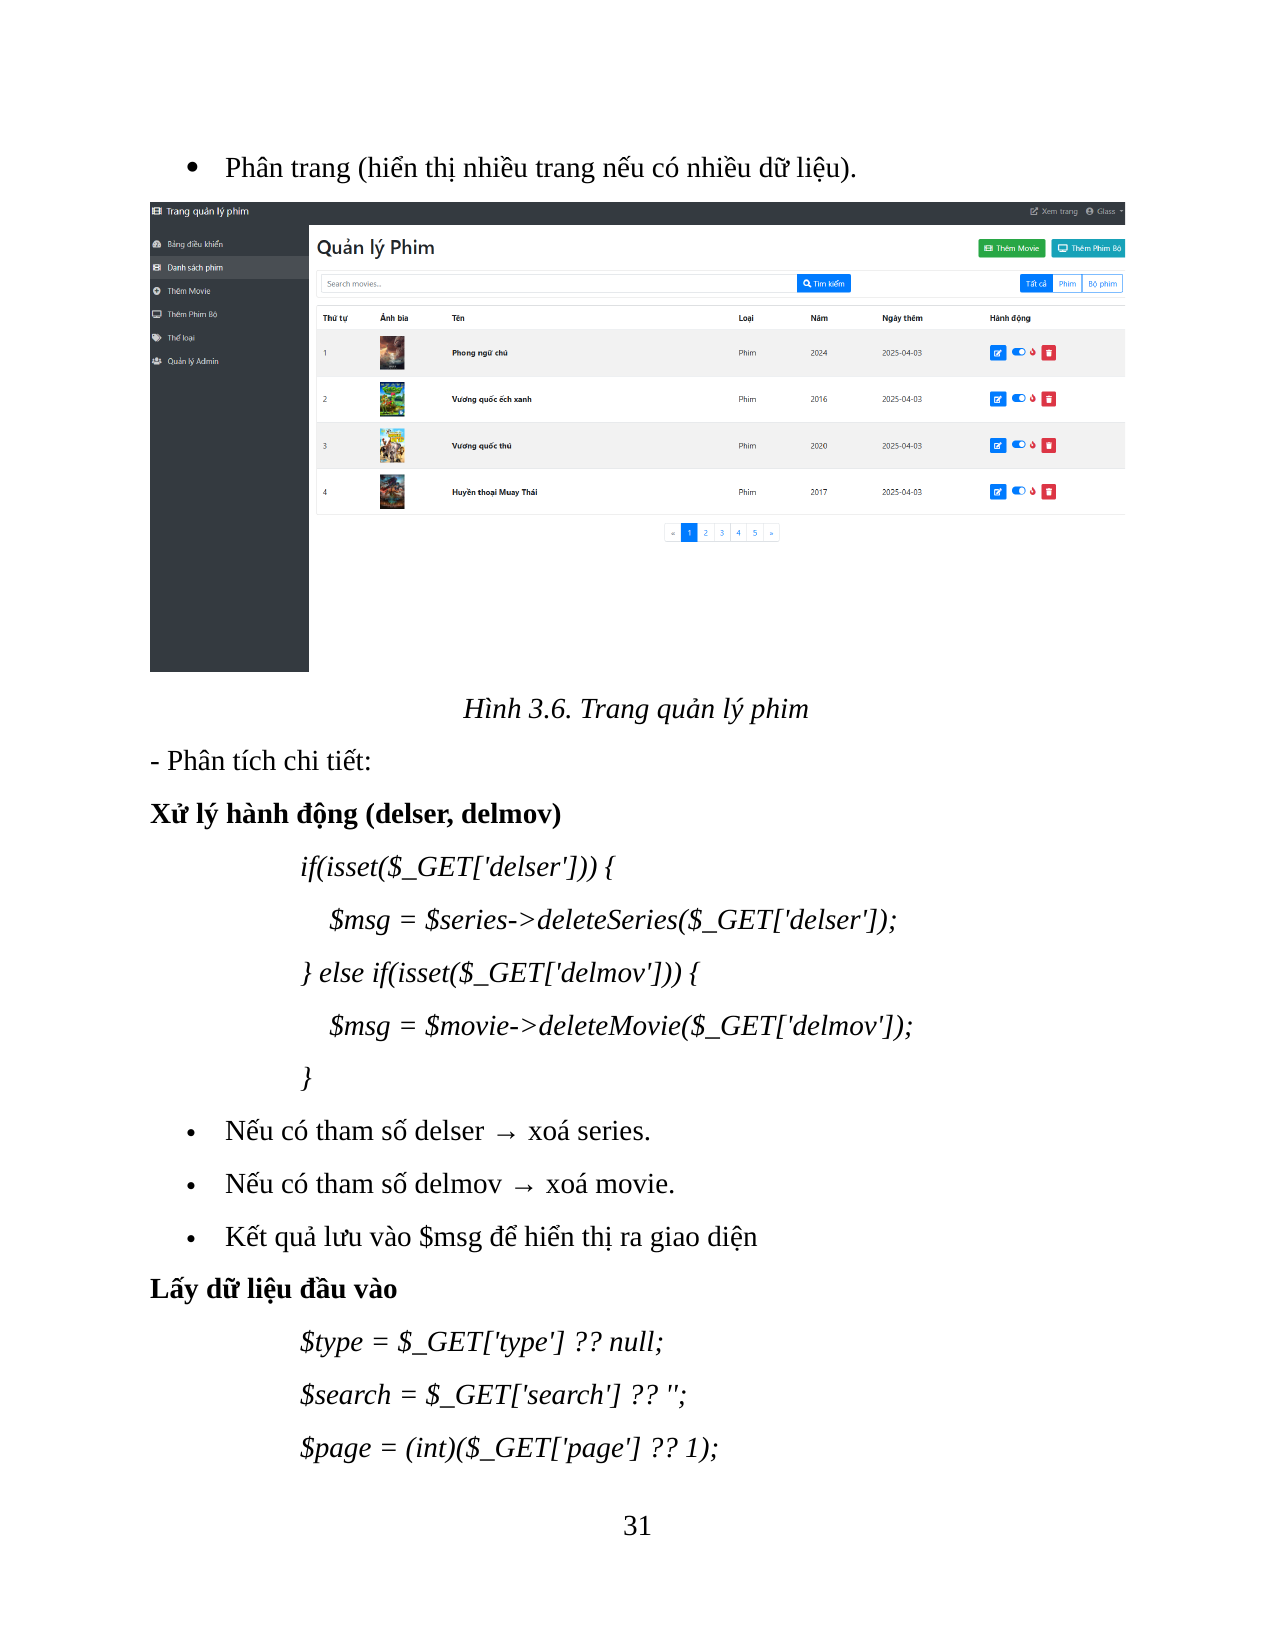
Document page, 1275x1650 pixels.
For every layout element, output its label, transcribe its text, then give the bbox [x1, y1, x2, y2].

list Phân trang (hiển thị nhiều trang nếu có nhiều dữ liệu). [187, 150, 1125, 184]
list Nếu có tham số delser → xoá series. [187, 1113, 1125, 1147]
text } else if(isset($_GET['delmov'])) { [300, 955, 1125, 988]
text $msg = $series->deleteSeries($_GET['delser']); [300, 902, 1125, 936]
text $type = $_GET['type'] ?? null; [300, 1324, 1125, 1358]
list Nếu có tham số delmov → xoá movie. [187, 1166, 1125, 1199]
list Kết quả lưu vào $msg để hiển thị ra giao diện [187, 1219, 1125, 1252]
text Xử lý hành động (delser, delmov) [150, 796, 1125, 830]
text $search = $_GET['search'] ?? ''; [300, 1377, 1125, 1411]
picture [150, 202, 1125, 672]
text if(isset($_GET['delser'])) { [300, 849, 1125, 883]
text Lấy dữ liệu đầu vào [150, 1272, 1125, 1305]
text - Phân tích chi tiết: [150, 743, 1125, 777]
text $page = (int)($_GET['page'] ?? 1); [300, 1430, 1125, 1464]
text } [300, 1060, 1125, 1094]
text Hình 3.6. Trang quản lý phim [150, 691, 1125, 724]
text $msg = $movie->deleteMovie($_GET['delmov']); [300, 1008, 1125, 1041]
